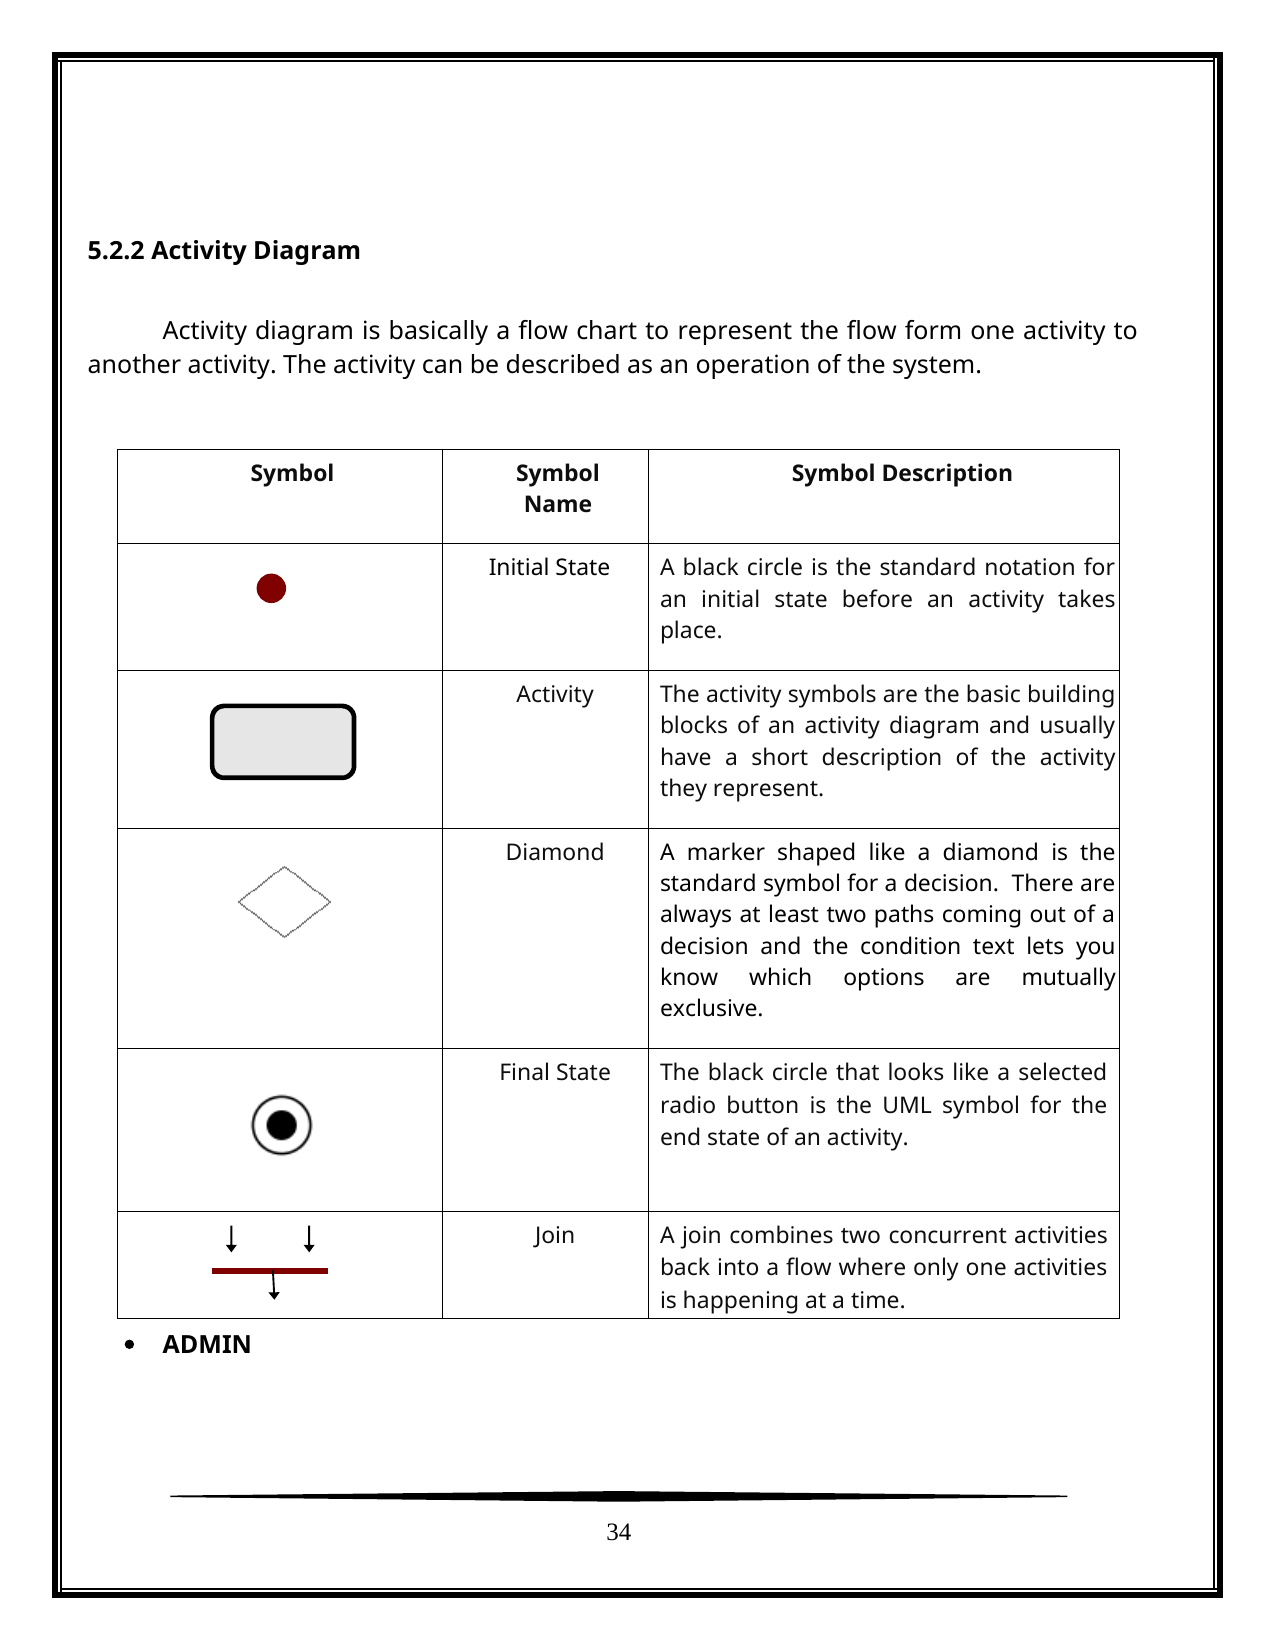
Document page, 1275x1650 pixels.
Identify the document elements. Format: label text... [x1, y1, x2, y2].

picture [232, 1076, 332, 1175]
table_cell [118, 544, 442, 670]
table_header Symbol [118, 450, 442, 543]
table_header Symbol Description [649, 450, 1119, 543]
table_cell [118, 829, 442, 1048]
table_cell [118, 671, 442, 828]
table_cell Final State [443, 1049, 648, 1211]
list Activity Diagram [87, 233, 1139, 267]
table_cell [118, 1212, 442, 1318]
list ADMIN [125, 838, 1139, 1360]
table_cell [118, 1049, 442, 1211]
table_cell Diamond [443, 829, 648, 1048]
table_cell Activity [443, 671, 648, 828]
table_cell Join [443, 1212, 648, 1318]
picture [218, 854, 352, 949]
table_cell A marker shaped like a diamond is the standard symbol for a decision. There are always at least two paths coming out of a decision and the condition text lets you know which options are mutually exclusive. [649, 829, 1119, 1048]
table_header Symbol Name [443, 450, 648, 543]
table_cell The activity symbols are the basic building blocks of an activity diagram and usually have a short description of the activity they represent. [649, 671, 1119, 828]
list Activity diagram is basically a flow chart to represent the flow form one activity to another activity. The activity can be described as an operation of the system. [87, 312, 1139, 381]
table_cell The black circle that looks like a selected radio button is the UML symbol for the end state of an activity. [649, 1049, 1119, 1211]
table_cell A black circle is the standard notation for an initial state before an activity takes place. [649, 544, 1119, 670]
table_cell Initial State [443, 544, 648, 670]
table_cell A join combines two concurrent activities back into a flow where only one activities is happening at a time. [649, 1212, 1119, 1318]
